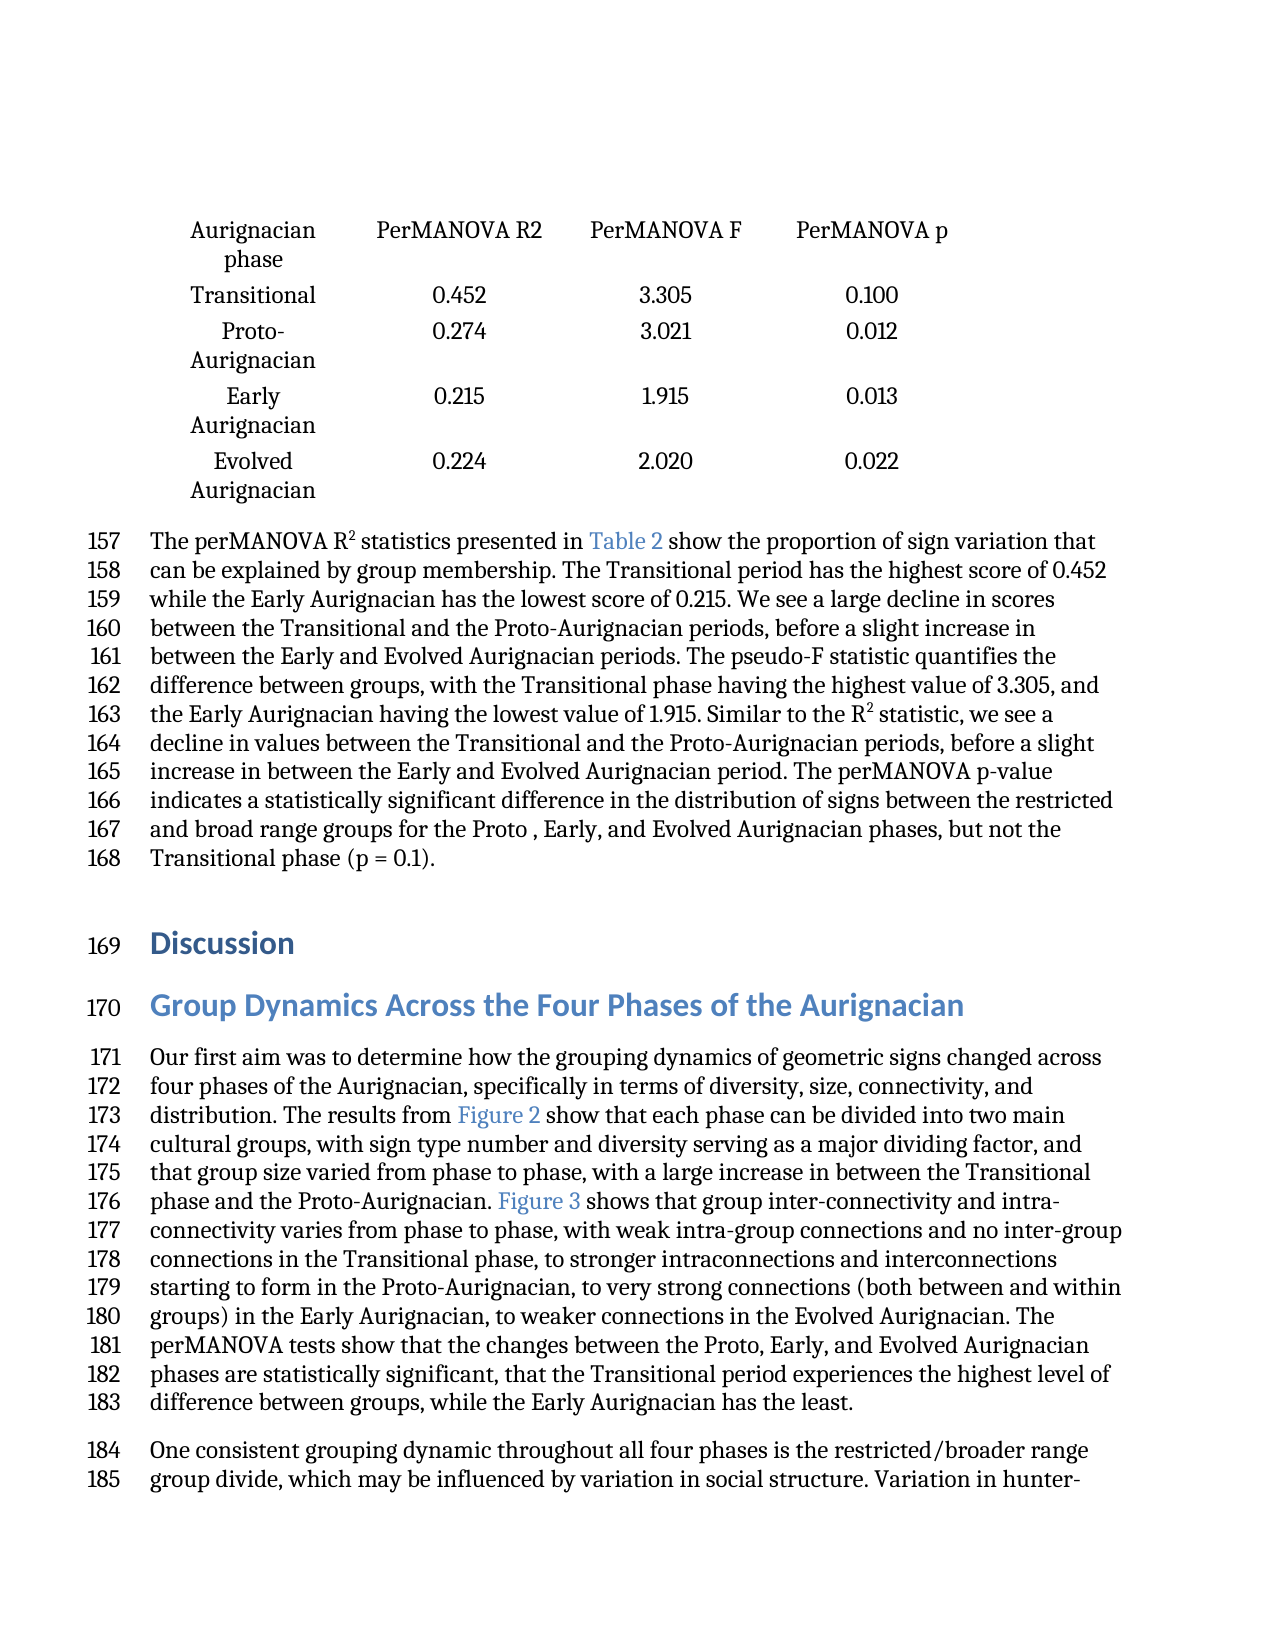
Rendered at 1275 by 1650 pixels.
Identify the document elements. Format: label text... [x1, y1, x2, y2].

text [150, 1436, 1125, 1493]
text The perMANOVA R2 statistics presented in Table 2 show the proportion of sign variation that can be explained by group membership. The Transitional period has the highest score of 0.452 while the Early Aurignacian has the lowest score of 0.215. We see a large decline in scores between the Transitional and the Proto-Aurignacian periods, before a slight increase in between the Early and Evolved Aurignacian periods. The pseudo-F statistic quantifies the difference between groups, with the Transitional phase having the highest value of 3.305, and the Early Aurignacian having the lowest value of 1.915. Similar to the R2 statistic, we see a decline in values between the Transitional and the Proto-Aurignacian periods, before a slight increase in between the Early and Evolved Aurignacian period. The perMANOVA p-value indicates a statistically significant difference in the distribution of signs between the restricted and broad range groups for the Proto , Early, and Evolved Aurignacian phases, but not the Transitional phase (p = 0.1). [150, 527, 1125, 872]
text Our first aim was to determine how the grouping dynamics of geometric signs changed across four phases of the Aurignacian, specifically in terms of diversity, size, connectivity, and distribution. The results from Figure 2 show that each phase can be divided into two main cultural groups, with sign type number and diversity serving as a major dividing factor, and that group size varied from phase to phase, with a large increase in between the Transitional phase and the Proto-Aurignacian. Figure 3 shows that group inter-connectivity and intra-connectivity varies from phase to phase, with weak intra-group connections and no inter-group connections in the Transitional phase, to stronger intraconnections and interconnections starting to form in the Proto-Aurignacian, to very strong connections (both between and within groups) in the Early Aurignacian, to weaker connections in the Evolved Aurignacian. The perMANOVA tests show that the changes between the Proto, Early, and Evolved Aurignacian phases are statistically significant, that the Transitional period experiences the highest level of difference between groups, while the Early Aurignacian has the least. [150, 1043, 1125, 1417]
subtitle Group Dynamics Across the Four Phases of the Aurignacian [150, 984, 1125, 1024]
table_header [139, 150, 1114, 508]
subtitle Discussion [150, 922, 1125, 963]
